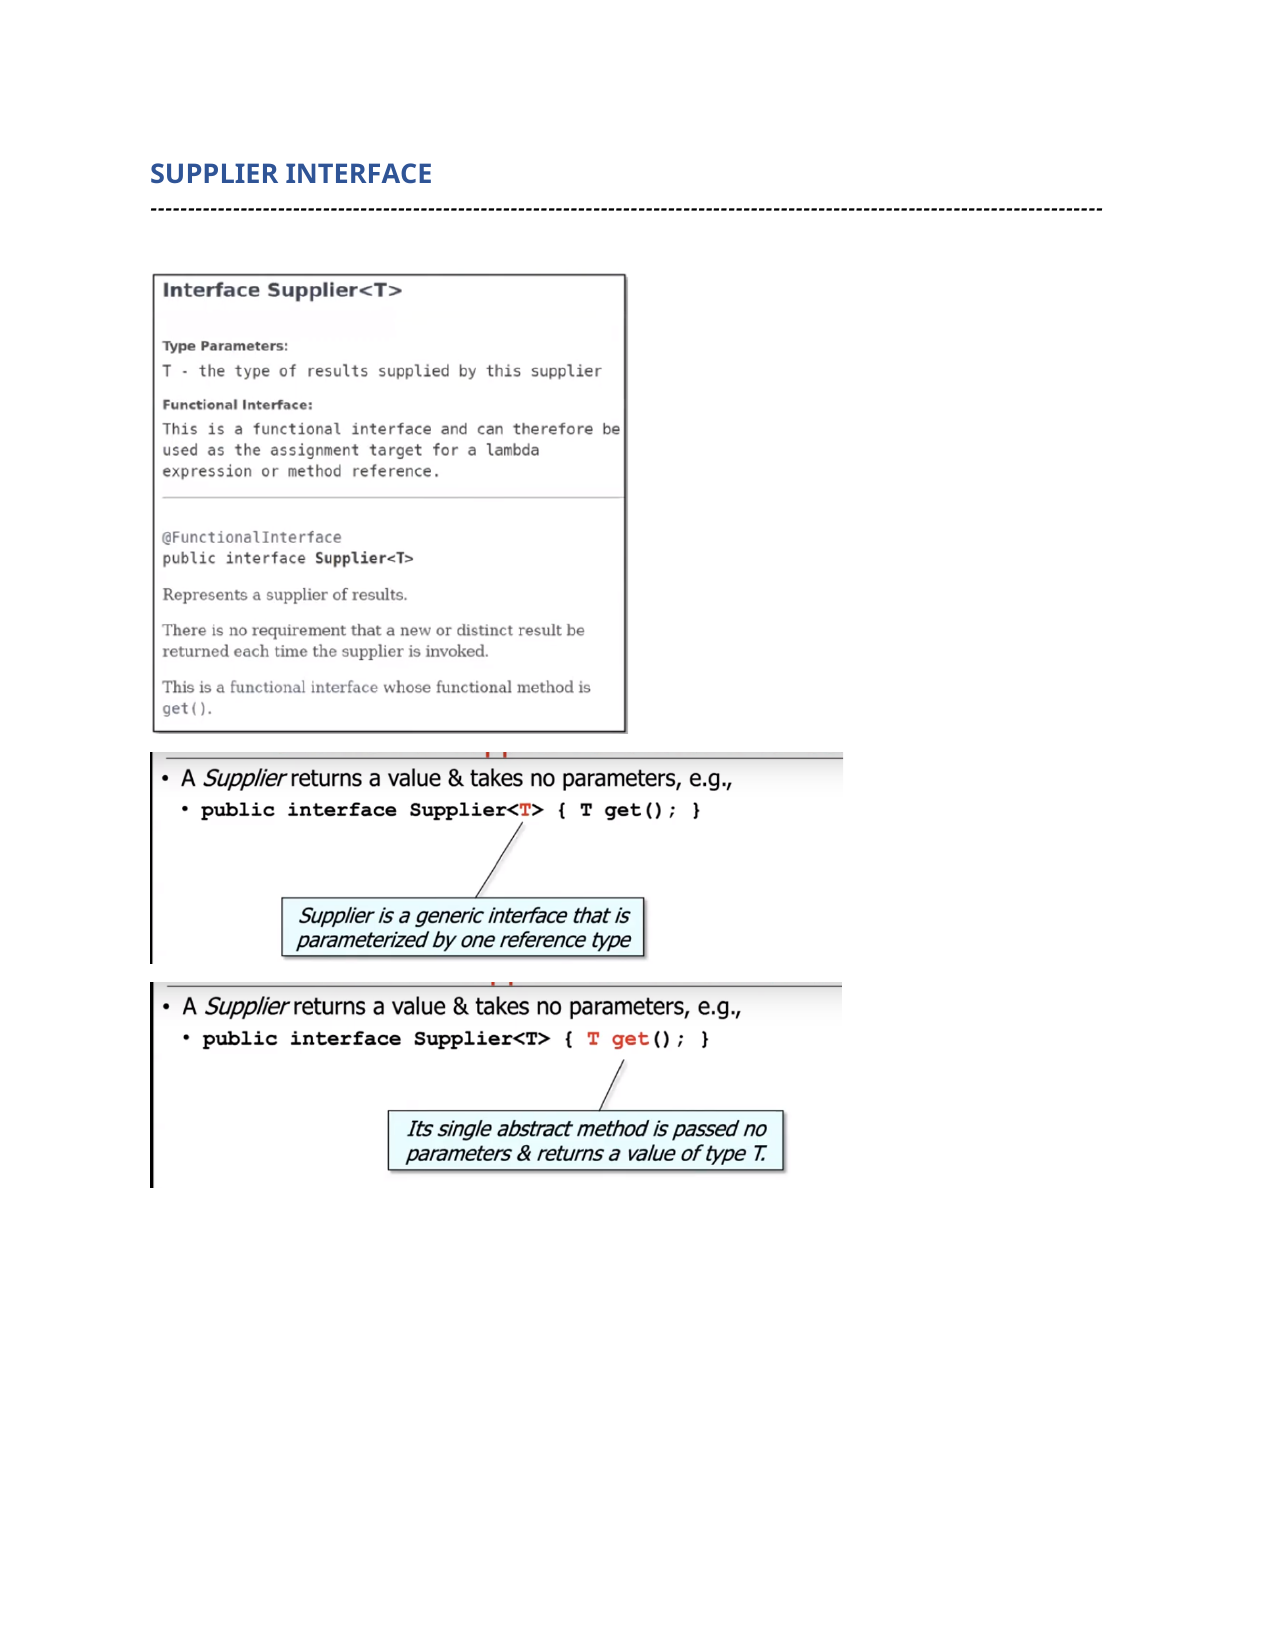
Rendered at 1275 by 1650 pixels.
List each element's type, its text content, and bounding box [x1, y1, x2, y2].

subtitle SUPPLIER INTERFACE [150, 154, 1125, 191]
text ------------------------------------------------------------------------------------------------------------------------------- [150, 194, 1125, 222]
picture [150, 268, 629, 734]
picture [150, 752, 844, 964]
picture [150, 982, 842, 1188]
